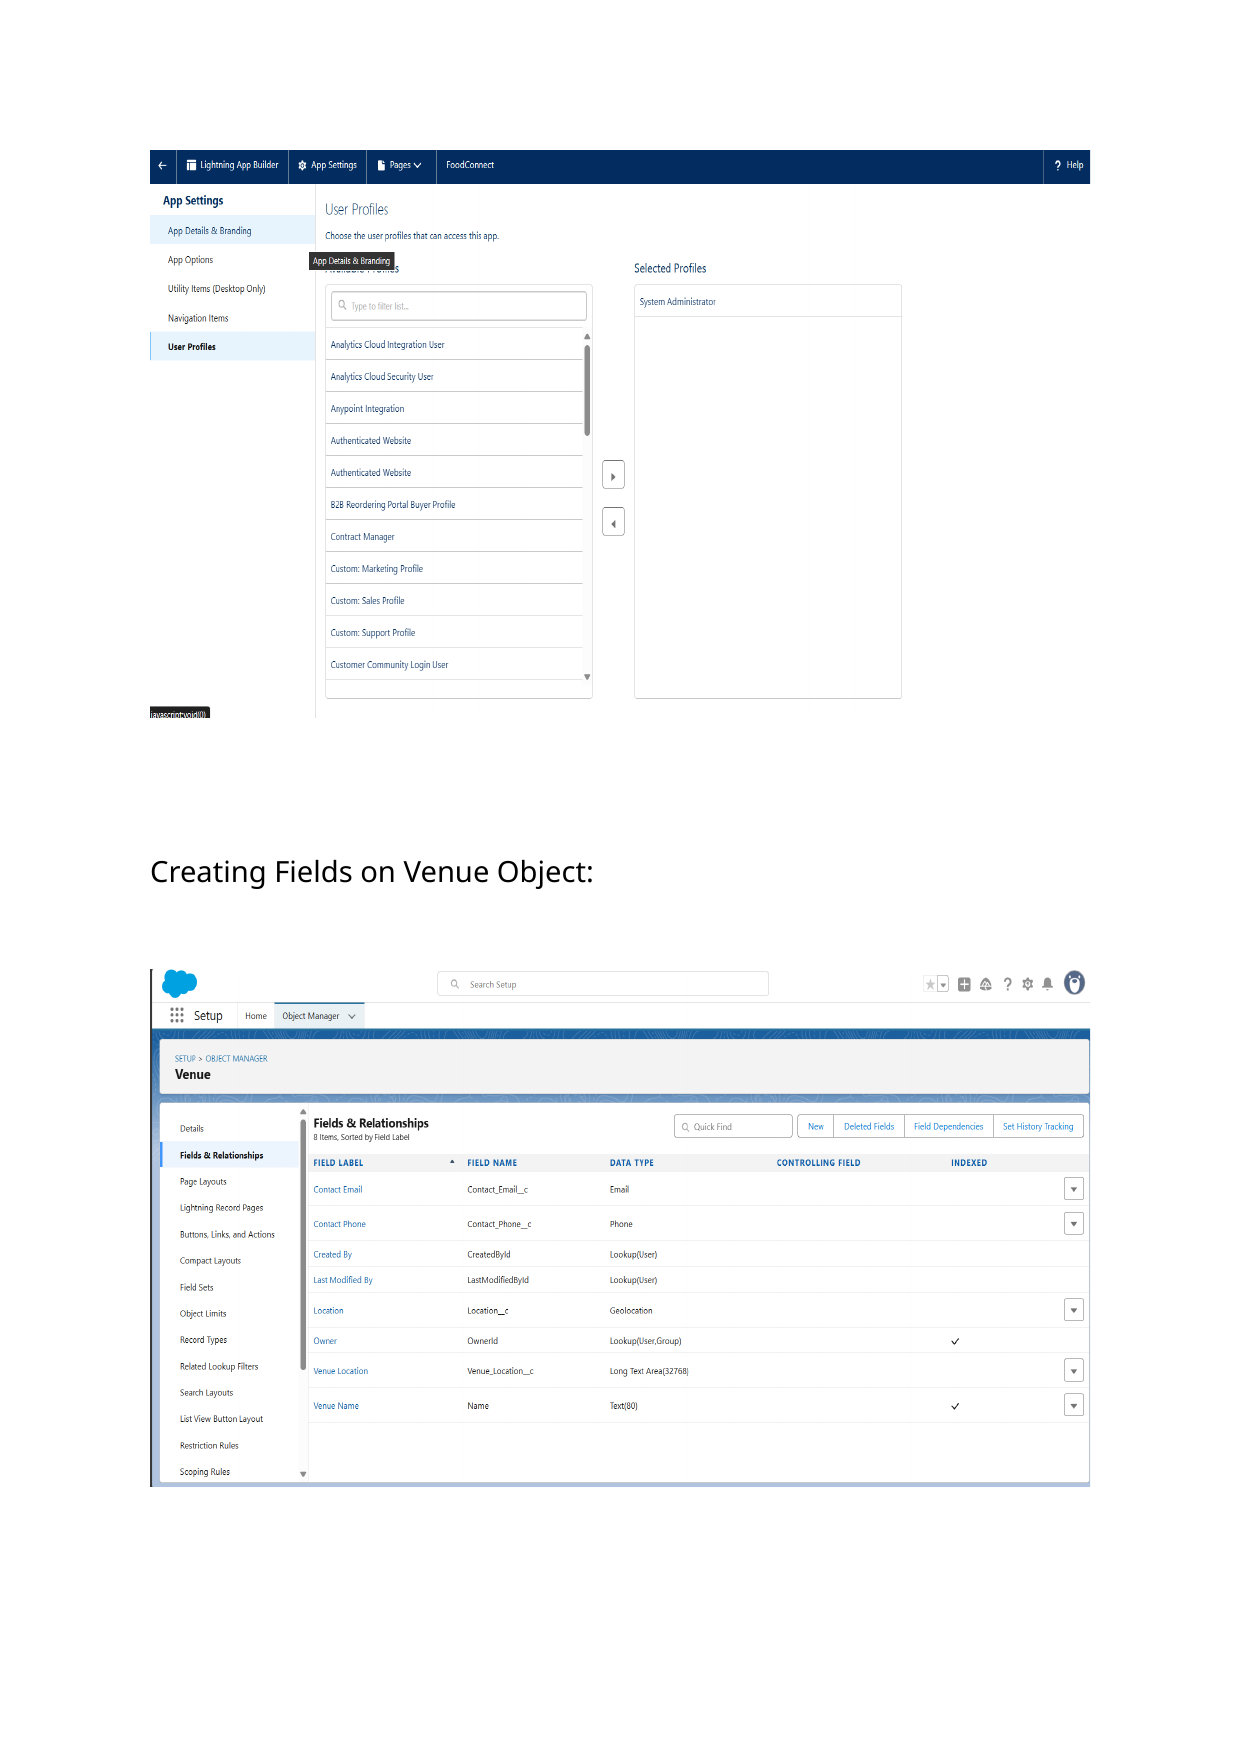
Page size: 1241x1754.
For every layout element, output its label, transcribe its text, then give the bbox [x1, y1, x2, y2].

picture [150, 969, 1091, 1487]
picture [150, 150, 1091, 718]
text Creating Fields on Venue Object: [150, 851, 1090, 891]
